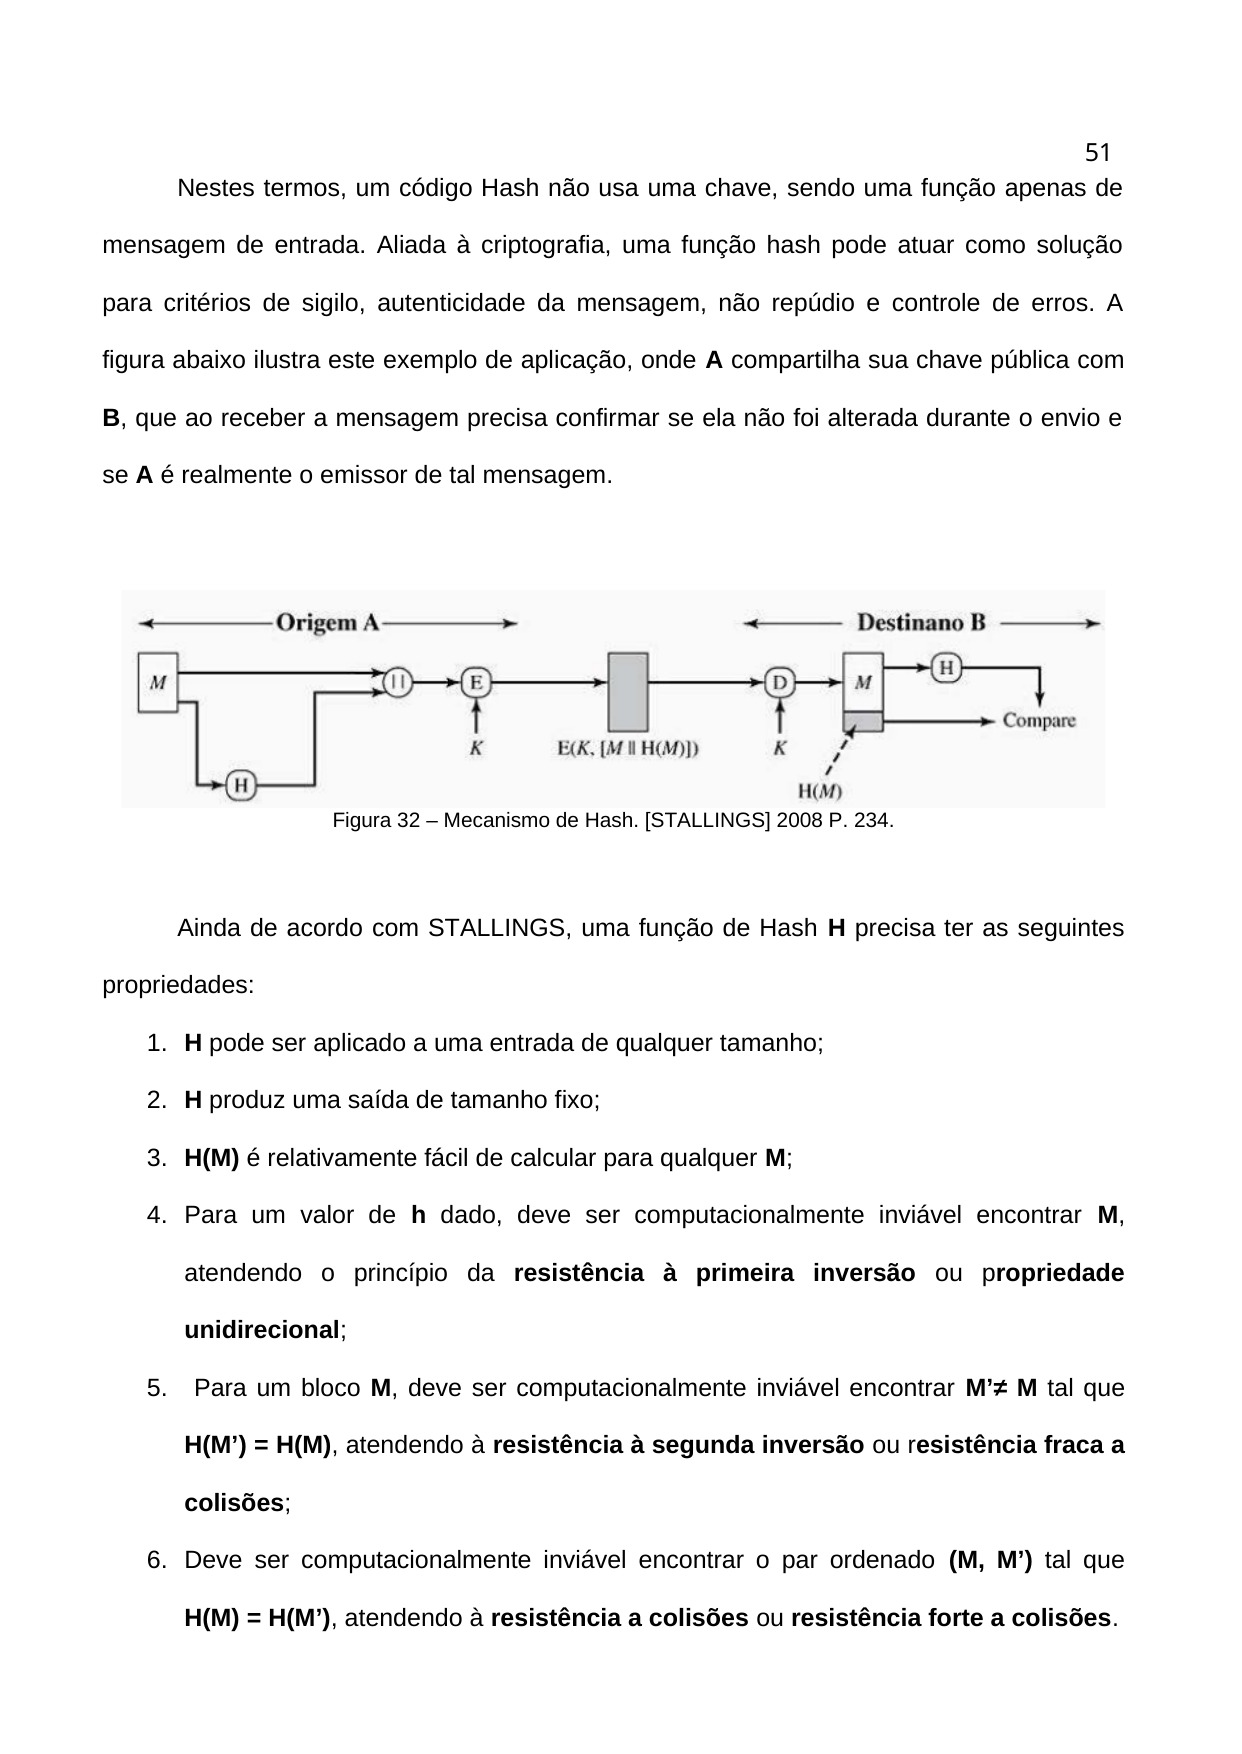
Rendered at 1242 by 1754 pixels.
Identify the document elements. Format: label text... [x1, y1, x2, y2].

list Para um valor de h dado, deve ser computacionalmente inviável encontrar M, atendendo o princípio da resistência à primeira inversão ou propriedade unidirecional; [147, 1200, 1125, 1344]
list Para um bloco M, deve ser computacionalmente inviável encontrar M’≠ M tal que H(M’) = H(M), atendendo à resistência à segunda inversão ou resistência fraca a colisões; [147, 1372, 1125, 1516]
list H pode ser aplicado a uma entrada de qualquer tamanho; [147, 1027, 1125, 1056]
list H produz uma saída de tamanho fixo; [147, 1085, 1125, 1114]
text Ainda de acordo com STALLINGS, uma função de Hash H precisa ter as seguintes propriedades: [102, 912, 1125, 999]
picture [121, 590, 1106, 808]
list Deve ser computacionalmente inviável encontrar o par ordenado (M, M’) tal que H(M) = H(M’), atendendo à resistência a colisões ou resistência forte a colisões. [147, 1545, 1125, 1631]
text Nestes termos, um código Hash não usa uma chave, sendo uma função apenas de mensagem de entrada. Aliada à criptografia, uma função hash pode atuar como solução para critérios de sigilo, autenticidade da mensagem, não repúdio e controle de erros. A figura abaixo ilustra este exemplo de aplicação, onde A compartilha sua chave pública com B, que ao receber a mensagem precisa confirmar se ela não foi alterada durante o envio e se A é realmente o emissor de tal mensagem. [102, 173, 1125, 489]
list H(M) é relativamente fácil de calcular para qualquer M; [147, 1142, 1125, 1171]
